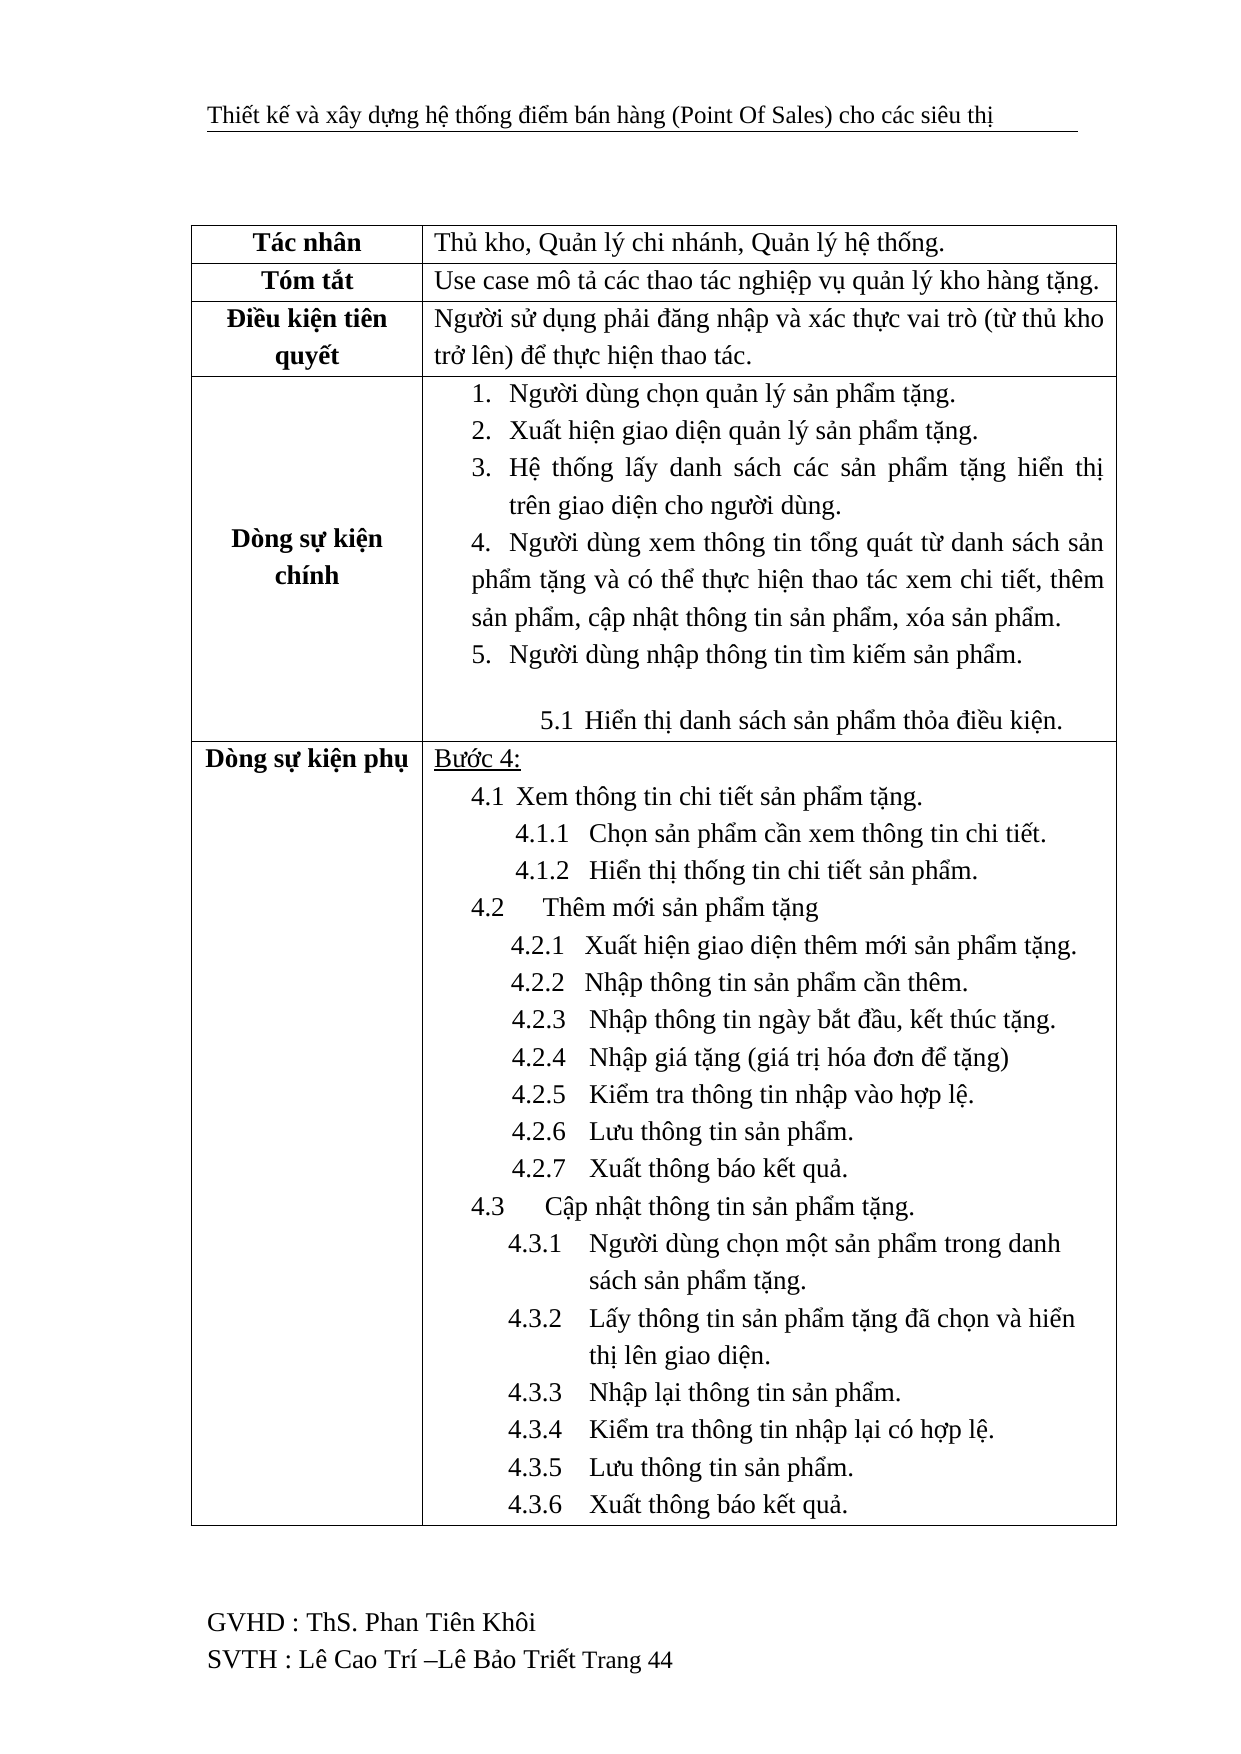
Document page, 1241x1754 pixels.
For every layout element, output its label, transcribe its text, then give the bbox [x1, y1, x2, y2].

table_cell Dòng sự kiện chính [192, 377, 422, 741]
table_cell Điều kiện tiên quyết [192, 302, 422, 376]
table_cell Người dùng chọn quản lý sản phẩm tặng. Xuất hiện giao diện quản lý sản phẩm tặng. Hệ thống lấy danh sách các sản phẩm tặng hiển thị trên giao diện cho người dùng. Người dùng xem thông tin tổng quát từ danh sách sản phẩm tặng và có thể thực hiện thao tác xem chi tiết, thêm sản phẩm, cập nhật thông tin sản phẩm, xóa sản phẩm. Người dùng nhập thông tin tìm kiếm sản phẩm. Hiển thị danh sách sản phẩm thỏa điều kiện. [423, 377, 1116, 741]
table_cell Tóm tắt [192, 264, 422, 301]
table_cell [423, 742, 1116, 1525]
table_header Tác nhân [192, 226, 422, 263]
table_cell Người sử dụng phải đăng nhập và xác thực vai trò (từ thủ kho trở lên) để thực hiện thao tác. [423, 302, 1116, 376]
table_cell Dòng sự kiện phụ [192, 742, 422, 1525]
table_cell Use case mô tả các thao tác nghiệp vụ quản lý kho hàng tặng. [423, 264, 1116, 301]
table_header Thủ kho, Quản lý chi nhánh, Quản lý hệ thống. [423, 226, 1116, 263]
